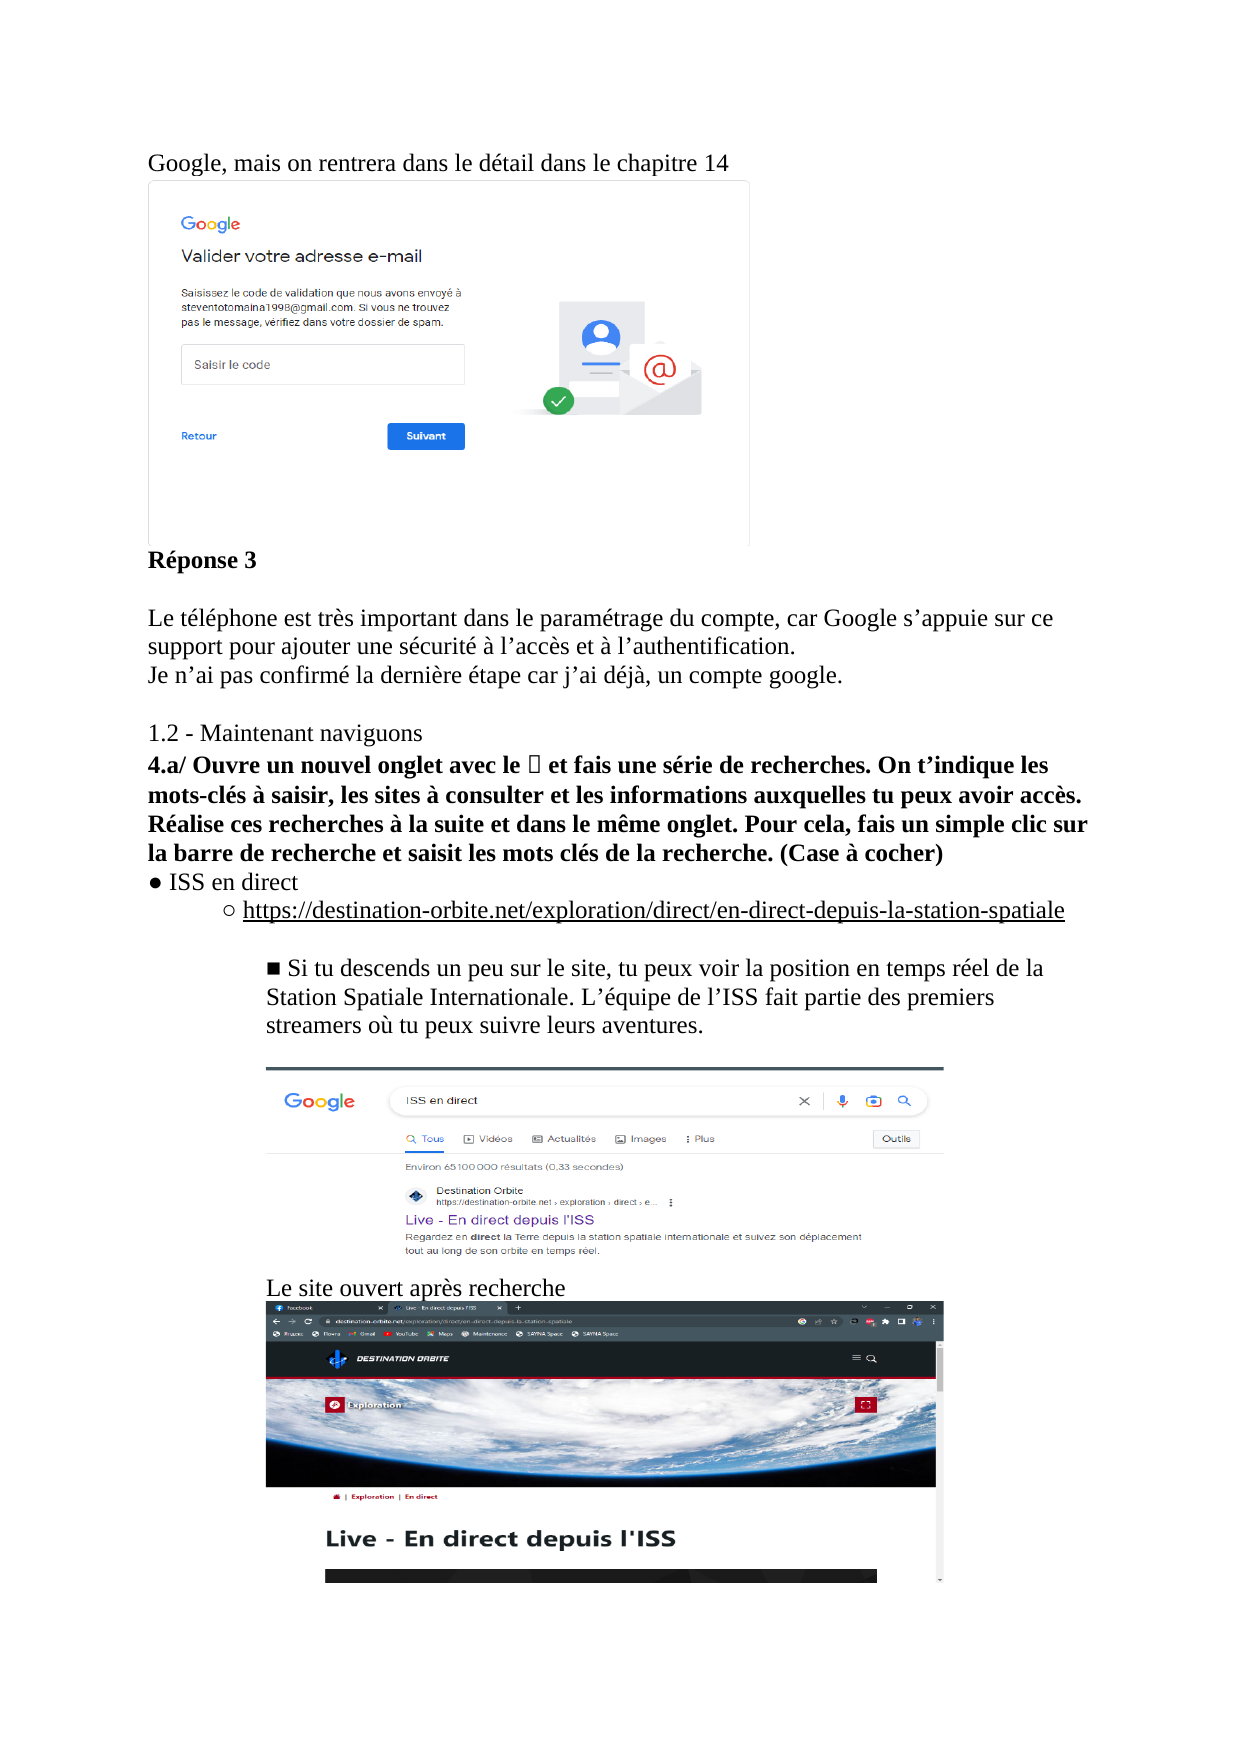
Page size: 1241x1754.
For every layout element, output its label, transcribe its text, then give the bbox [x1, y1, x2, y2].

text 4.a/ Ouvre un nouvel onglet avec le ➕ et fais une série de recherches. On t’indique les mots-clés à saisir, les sites à consulter et les informations auxquelles tu peux avoir accès. Réalise ces recherches à la suite et dans le même onglet. Pour cela, fais un simple clic sur la barre de recherche et saisit les mots clés de la recherche. (Case à cocher) [148, 746, 1093, 867]
text Le site ouvert après recherche [266, 1273, 1093, 1301]
text 1.2 - Maintenant naviguons [148, 718, 1093, 746]
text ○ https://destination-orbite.net/exploration/direct/en-direct-depuis-la-station-spatiale [148, 895, 1093, 924]
text Google, mais on rentrera dans le détail dans le chapitre 14 [148, 148, 1093, 176]
text ● ISS en direct [148, 867, 1093, 895]
text Je n’ai pas confirmé la dernière étape car j’ai déjà, un compte google. [148, 660, 1093, 689]
picture [265, 1067, 944, 1273]
text Réponse 3 [148, 545, 1093, 574]
text ■ Si tu descends un peu sur le site, tu peux voir la position en temps réel de la Station Spatiale Internationale. L’équipe de l’ISS fait partie des premiers streamers où tu peux suivre leurs aventures. [266, 953, 1093, 1039]
text Le téléphone est très important dans le paramétrage du compte, car Google s’appuie sur ce support pour ajouter une sécurité à l’accès et à l’authentification. [148, 603, 1093, 660]
picture [147, 176, 754, 546]
picture [265, 1301, 944, 1583]
